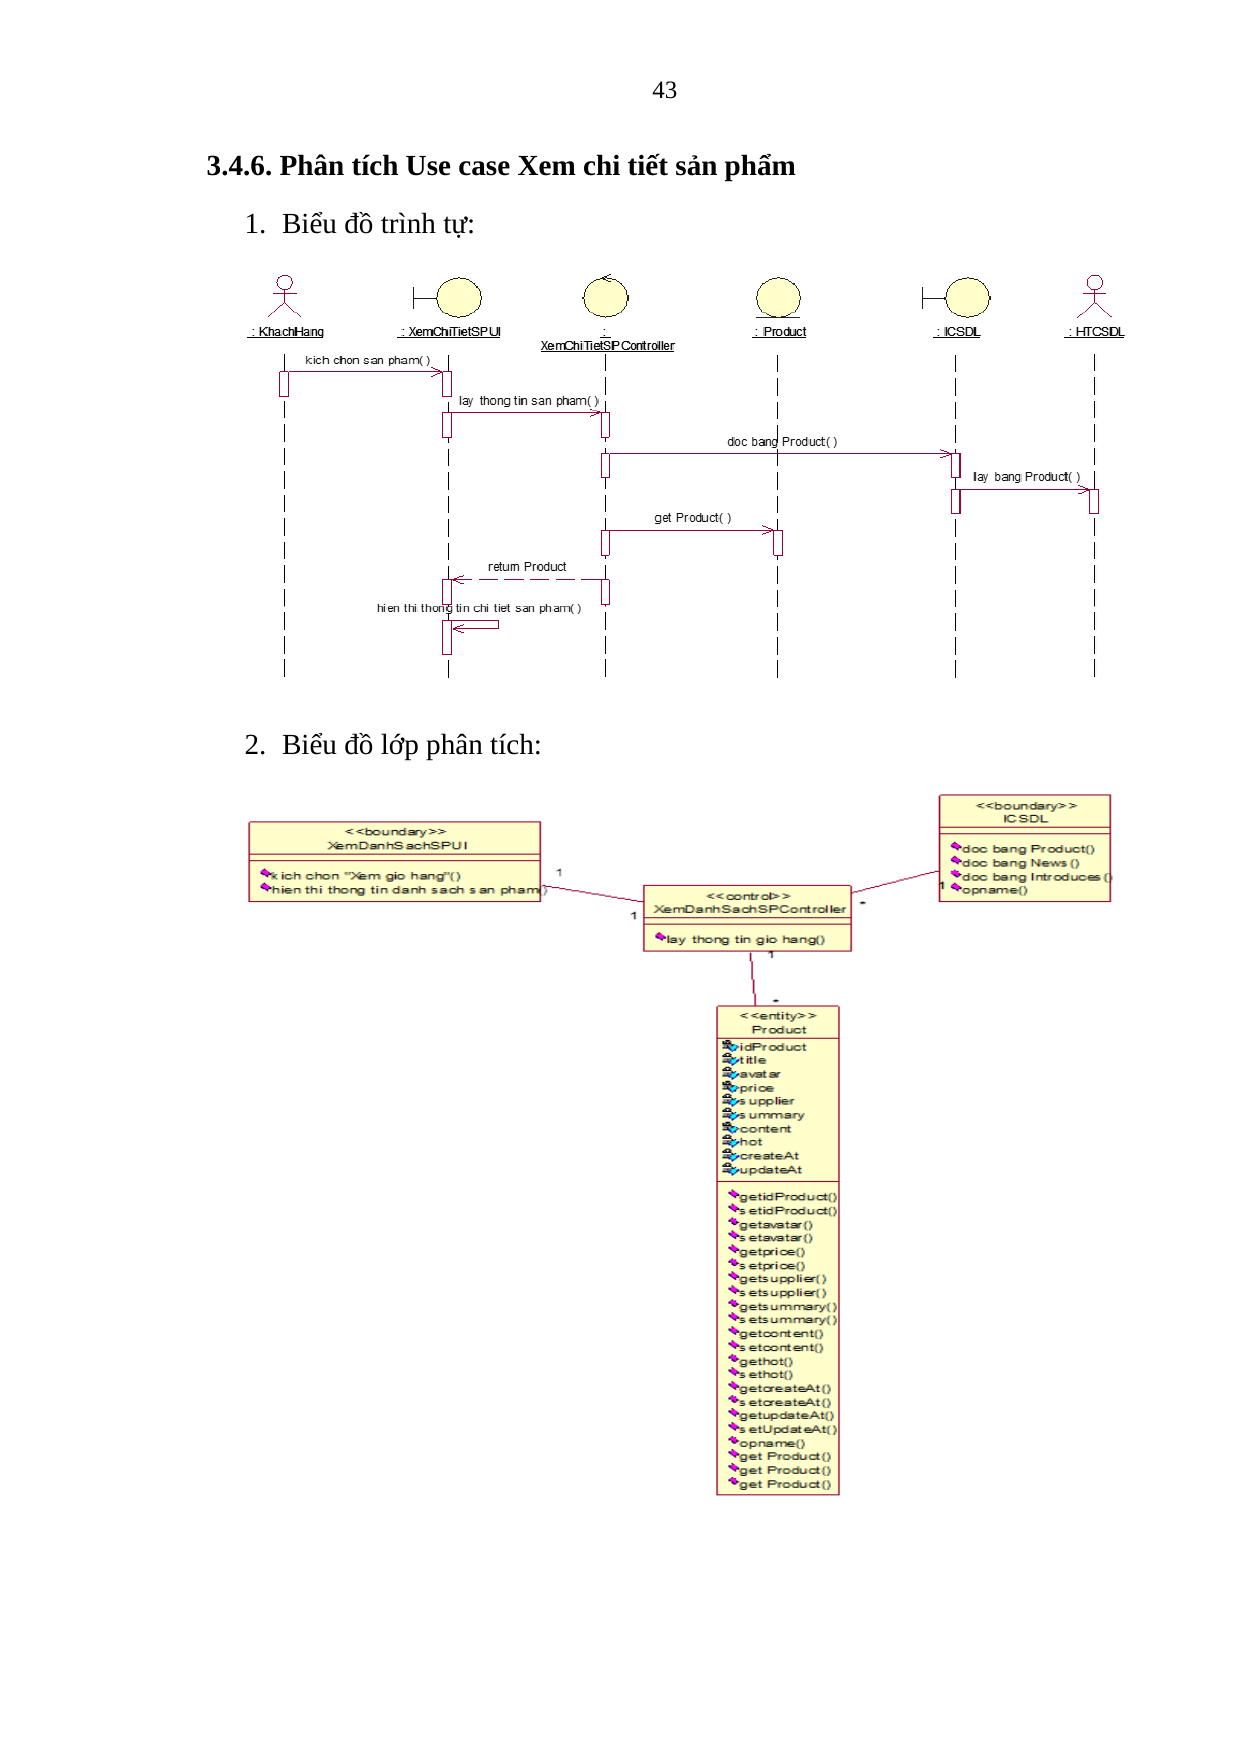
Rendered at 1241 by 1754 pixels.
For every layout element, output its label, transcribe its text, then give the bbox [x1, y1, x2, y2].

list Biểu đồ trình tự: [244, 206, 1122, 240]
picture [206, 786, 1157, 1508]
picture [206, 265, 1157, 705]
list Biểu đồ lớp phân tích: [244, 727, 1122, 761]
subtitle 3.4.6. Phân tích Use case Xem chi tiết sản phẩm [206, 148, 1122, 181]
